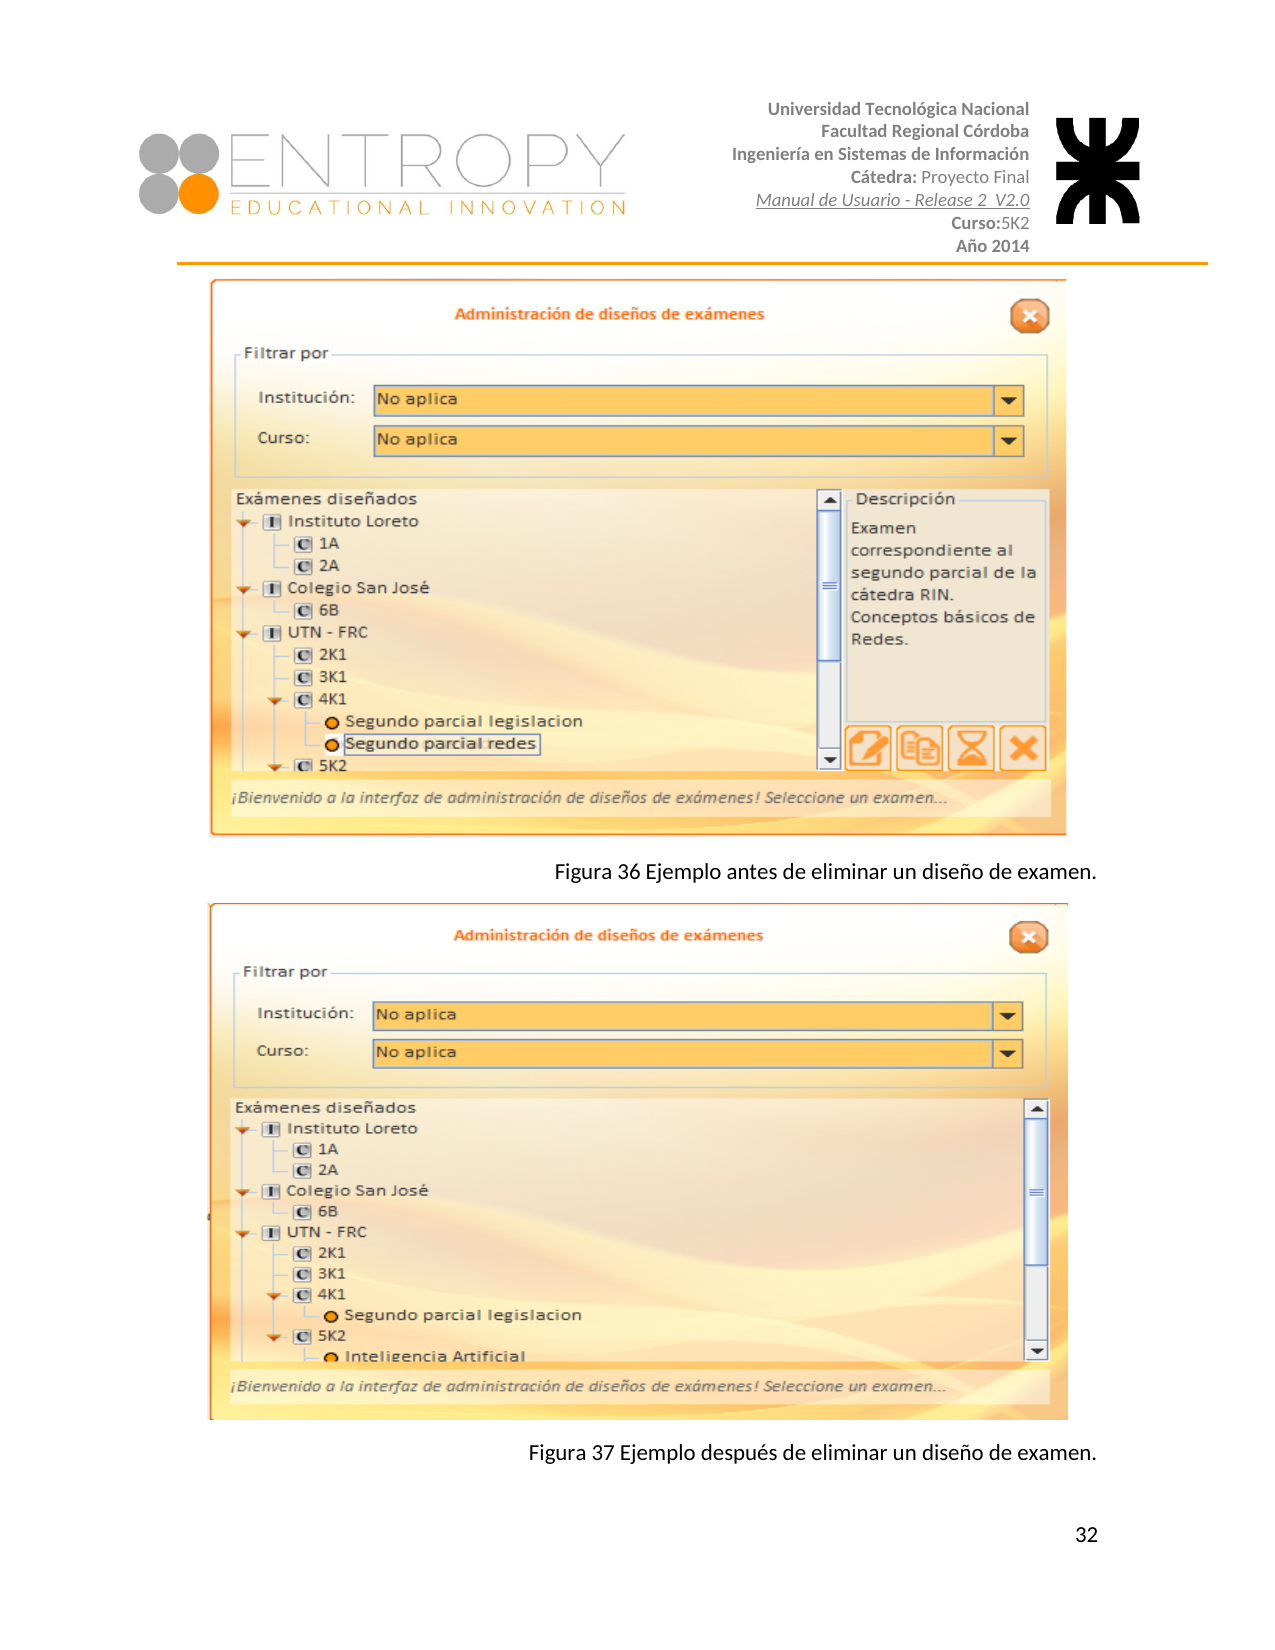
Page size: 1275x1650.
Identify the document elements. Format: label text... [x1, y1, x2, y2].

picture [207, 903, 1068, 1420]
picture [208, 278, 1067, 838]
picture [122, 119, 643, 229]
text Figura 36 Ejemplo antes de eliminar un diseño de examen. [177, 857, 1098, 885]
text Figura 37 Ejemplo después de eliminar un diseño de examen. [177, 1438, 1098, 1466]
